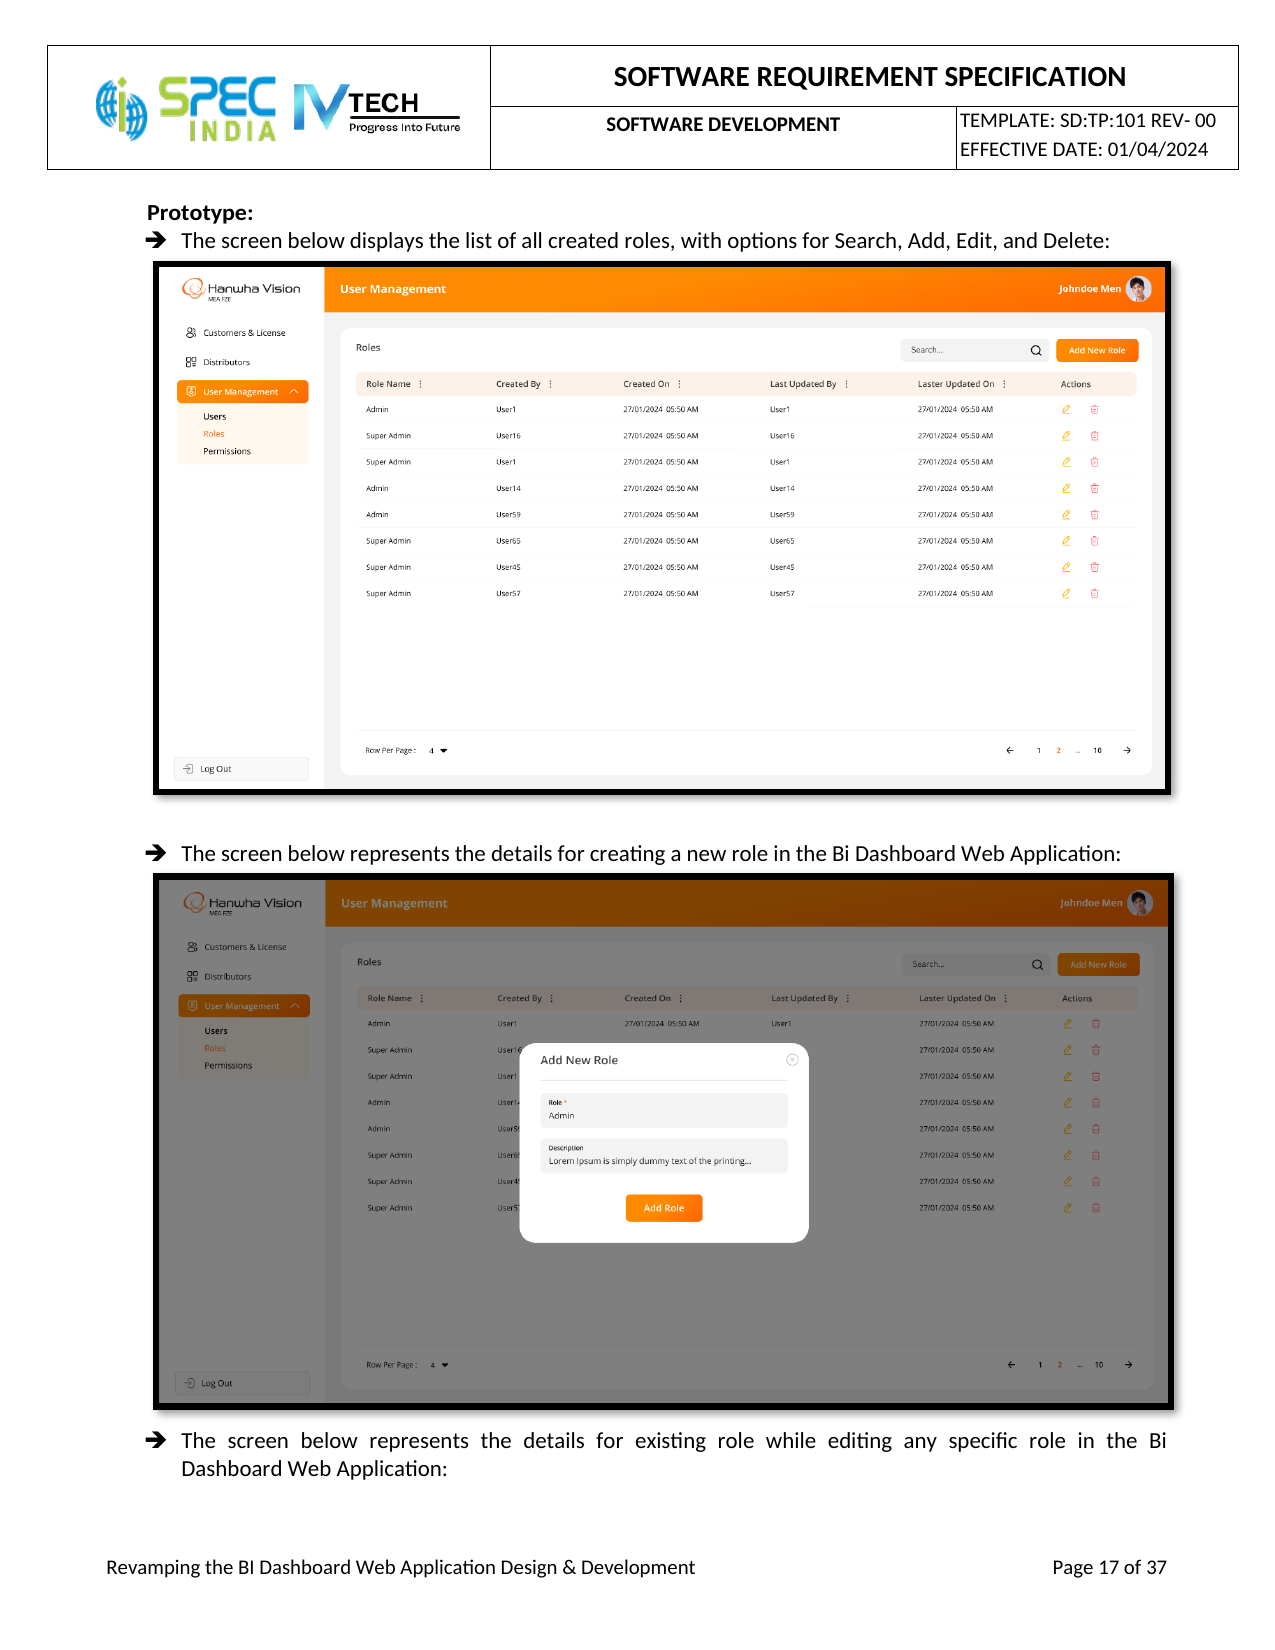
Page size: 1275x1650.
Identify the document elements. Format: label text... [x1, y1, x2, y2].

list The screen below represents the details for creating a new role in the Bi Dashboard Web Application: [144, 839, 1169, 867]
picture [107, 90, 112, 101]
picture [96, 75, 277, 143]
picture [159, 267, 1165, 789]
list The screen below represents the details for existing role while editing any specific role in the Bi Dashboard Web Application: [144, 1426, 1169, 1482]
picture [283, 72, 473, 143]
text Prototype: [147, 198, 1169, 226]
picture [159, 879, 1168, 1403]
list The screen below displays the list of all created roles, with options for Search, Add, Edit, and Delete: [144, 226, 1169, 254]
picture [100, 91, 106, 104]
